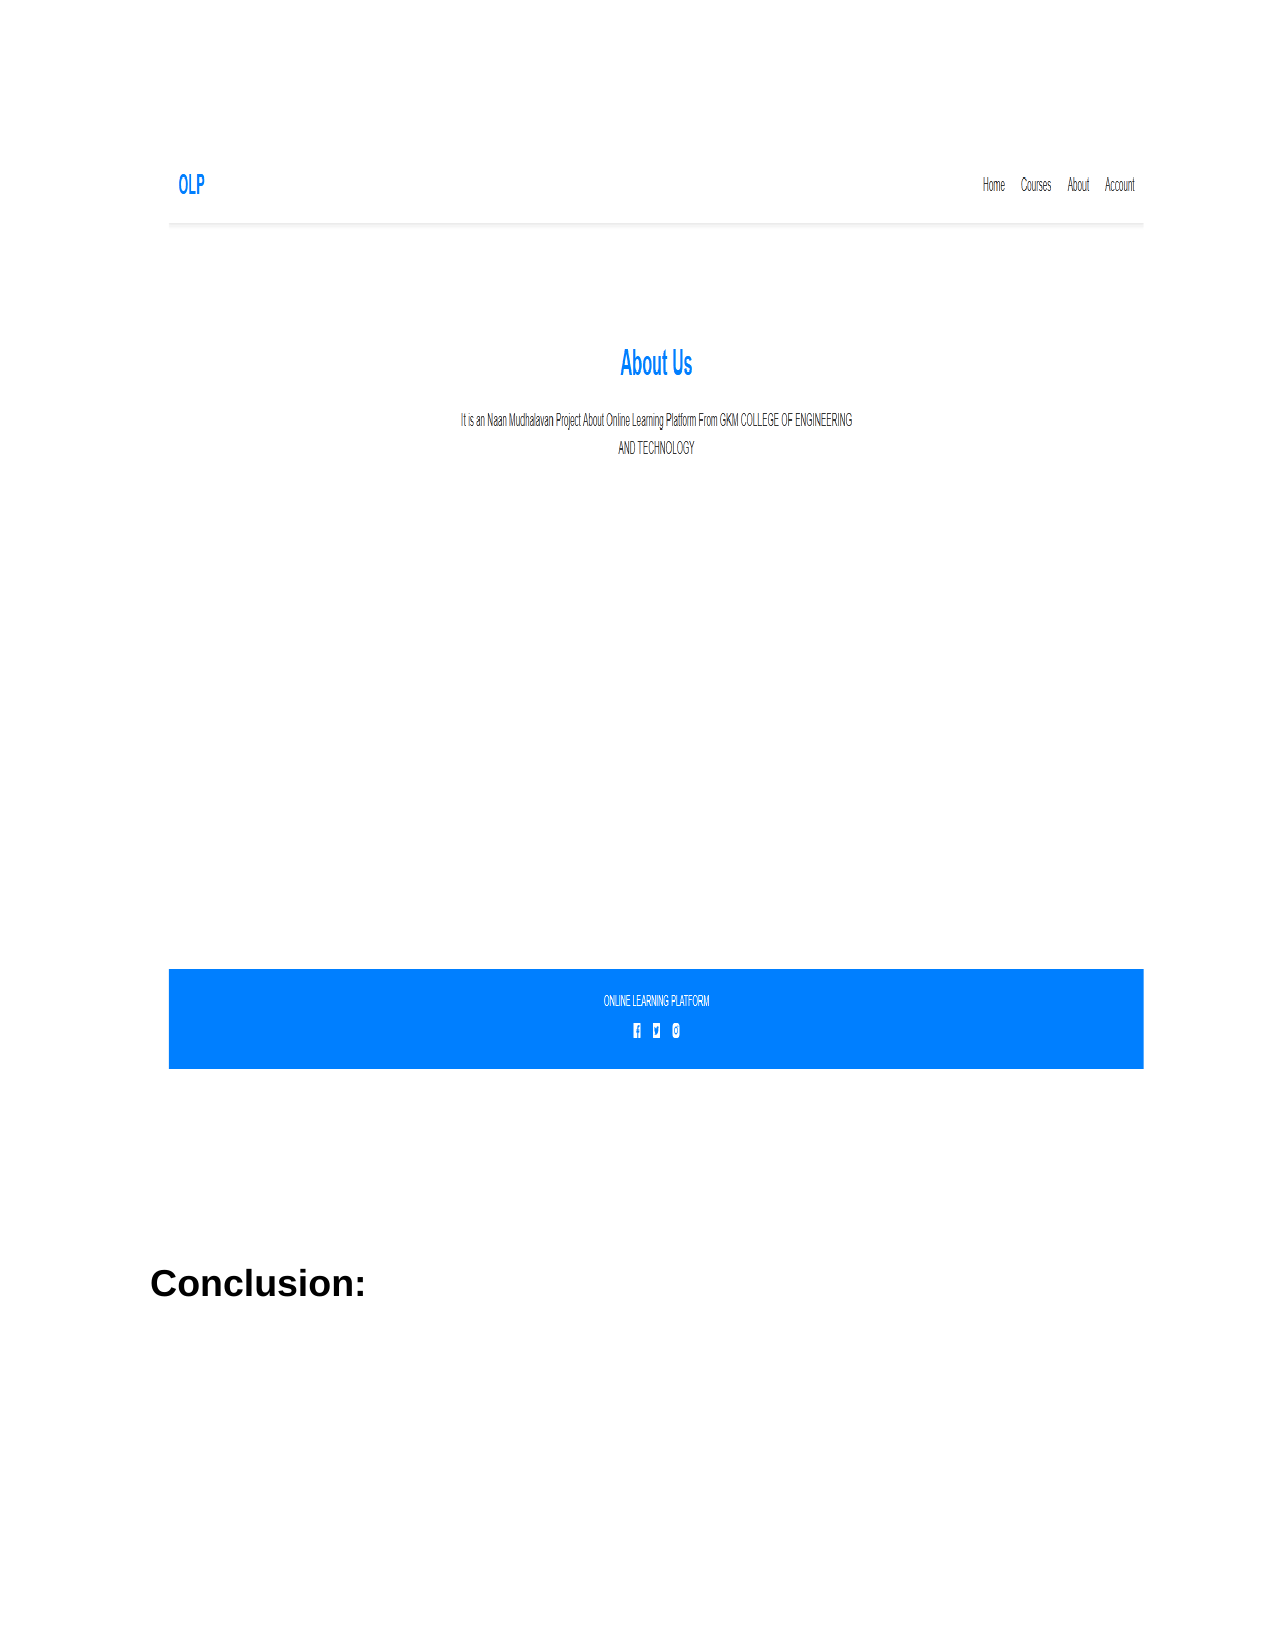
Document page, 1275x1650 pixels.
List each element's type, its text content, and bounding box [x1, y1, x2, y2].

text Conclusion: [150, 1261, 1067, 1304]
